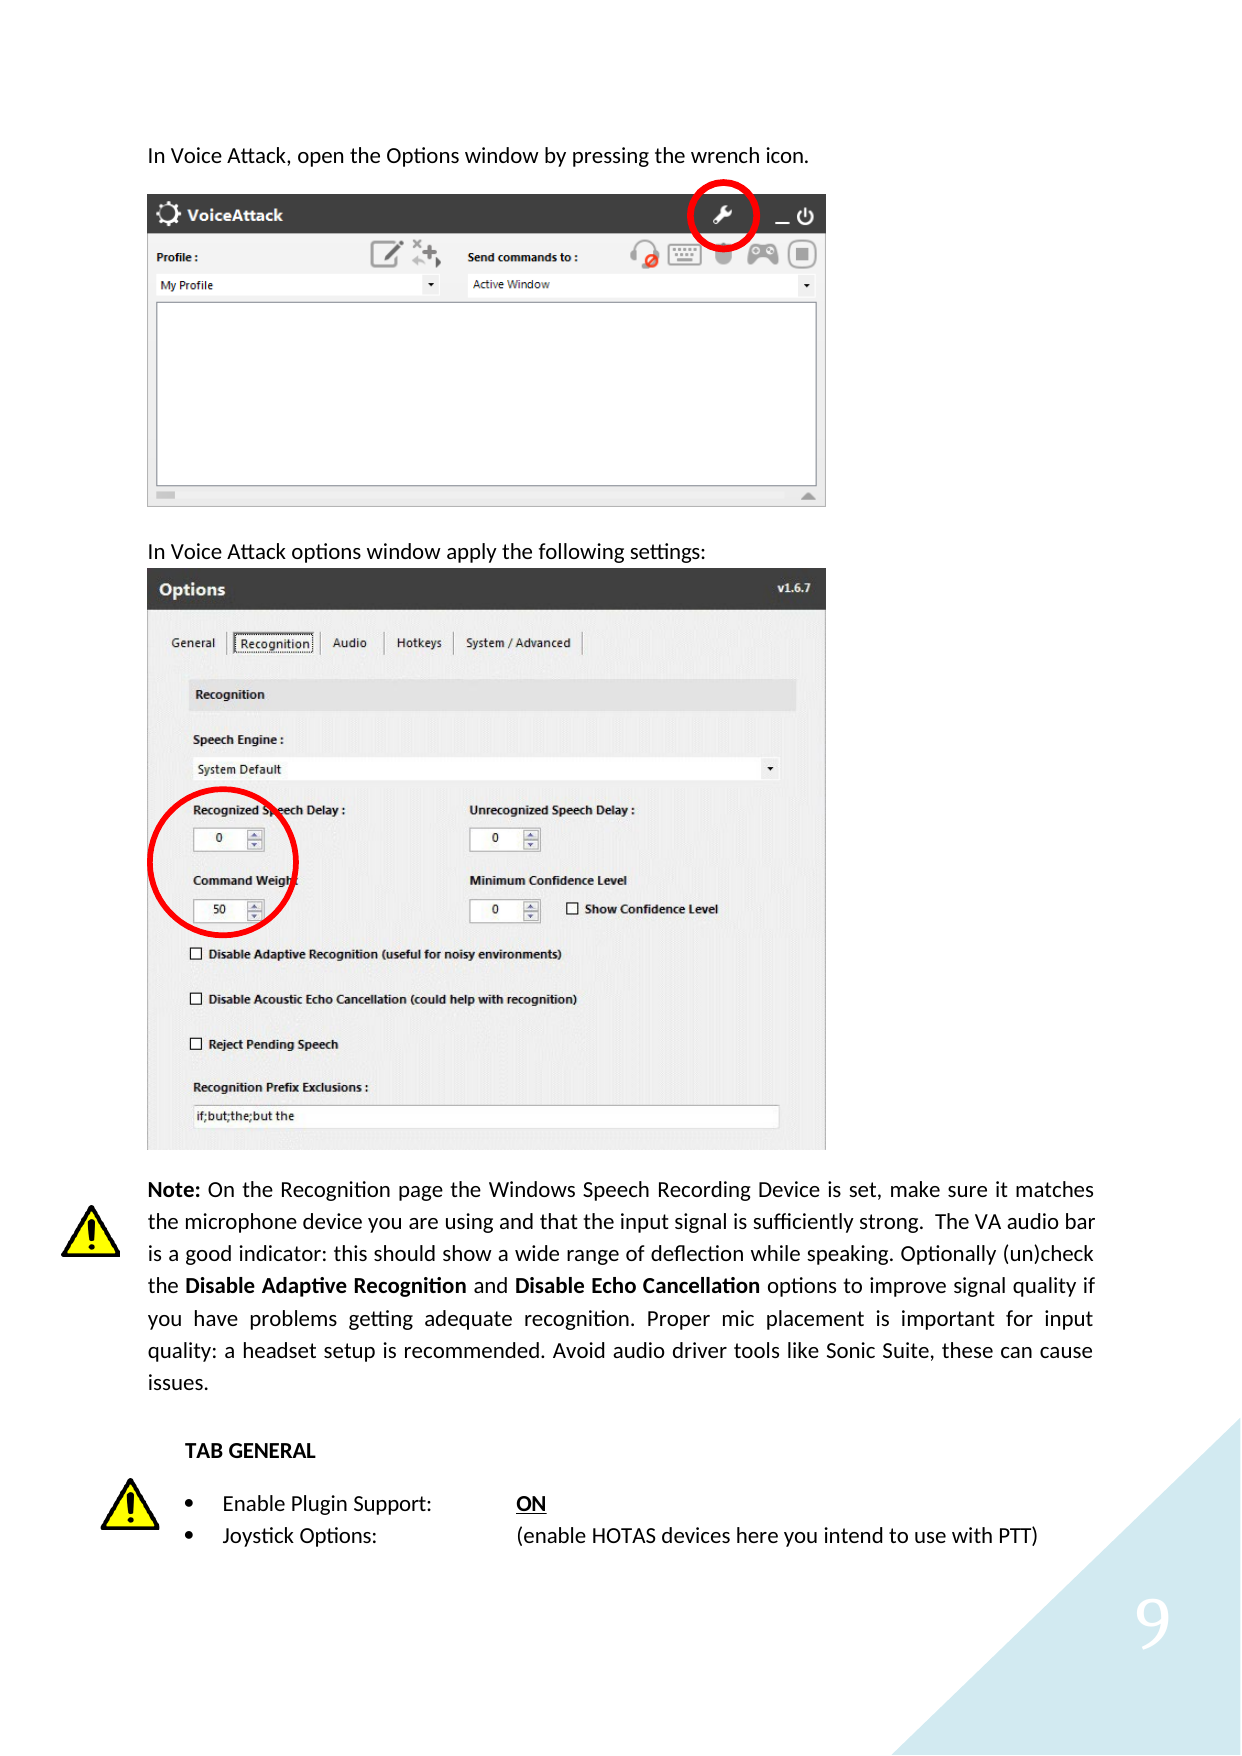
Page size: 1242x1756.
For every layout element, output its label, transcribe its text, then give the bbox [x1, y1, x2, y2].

text Note: On the Recognition page the Windows Speech Recording Device is set, make sure it matches the microphone device you are using and that the input signal is sufficiently strong. The VA audio bar is a good indicator: this should show a wide range of deflection while speaking. Optionally (un)check the Disable Adaptive Recognition and Disable Echo Cancellation options to improve signal quality if you have problems getting adequate recognition. Proper mic placement is important for input quality: a headset setup is recommended. Avoid audio driver tools like Sonic Suite, these can cause issues. [147, 1175, 1095, 1396]
picture [153, 793, 293, 932]
picture [147, 568, 826, 1150]
list Enable Plugin Support: ON [185, 1489, 1131, 1517]
picture [147, 194, 826, 507]
picture [694, 194, 753, 245]
text In Voice Attack options window apply the following settings: [147, 537, 1131, 565]
picture [61, 1205, 120, 1257]
list Joystick Options: (enable HOTAS devices here you intend to use with PTT) [185, 1521, 1131, 1549]
text In Voice Attack, open the Options window by pressing the wrench icon. [147, 142, 1131, 170]
picture [100, 1478, 160, 1530]
subtitle TAB GENERAL [185, 1436, 1131, 1464]
